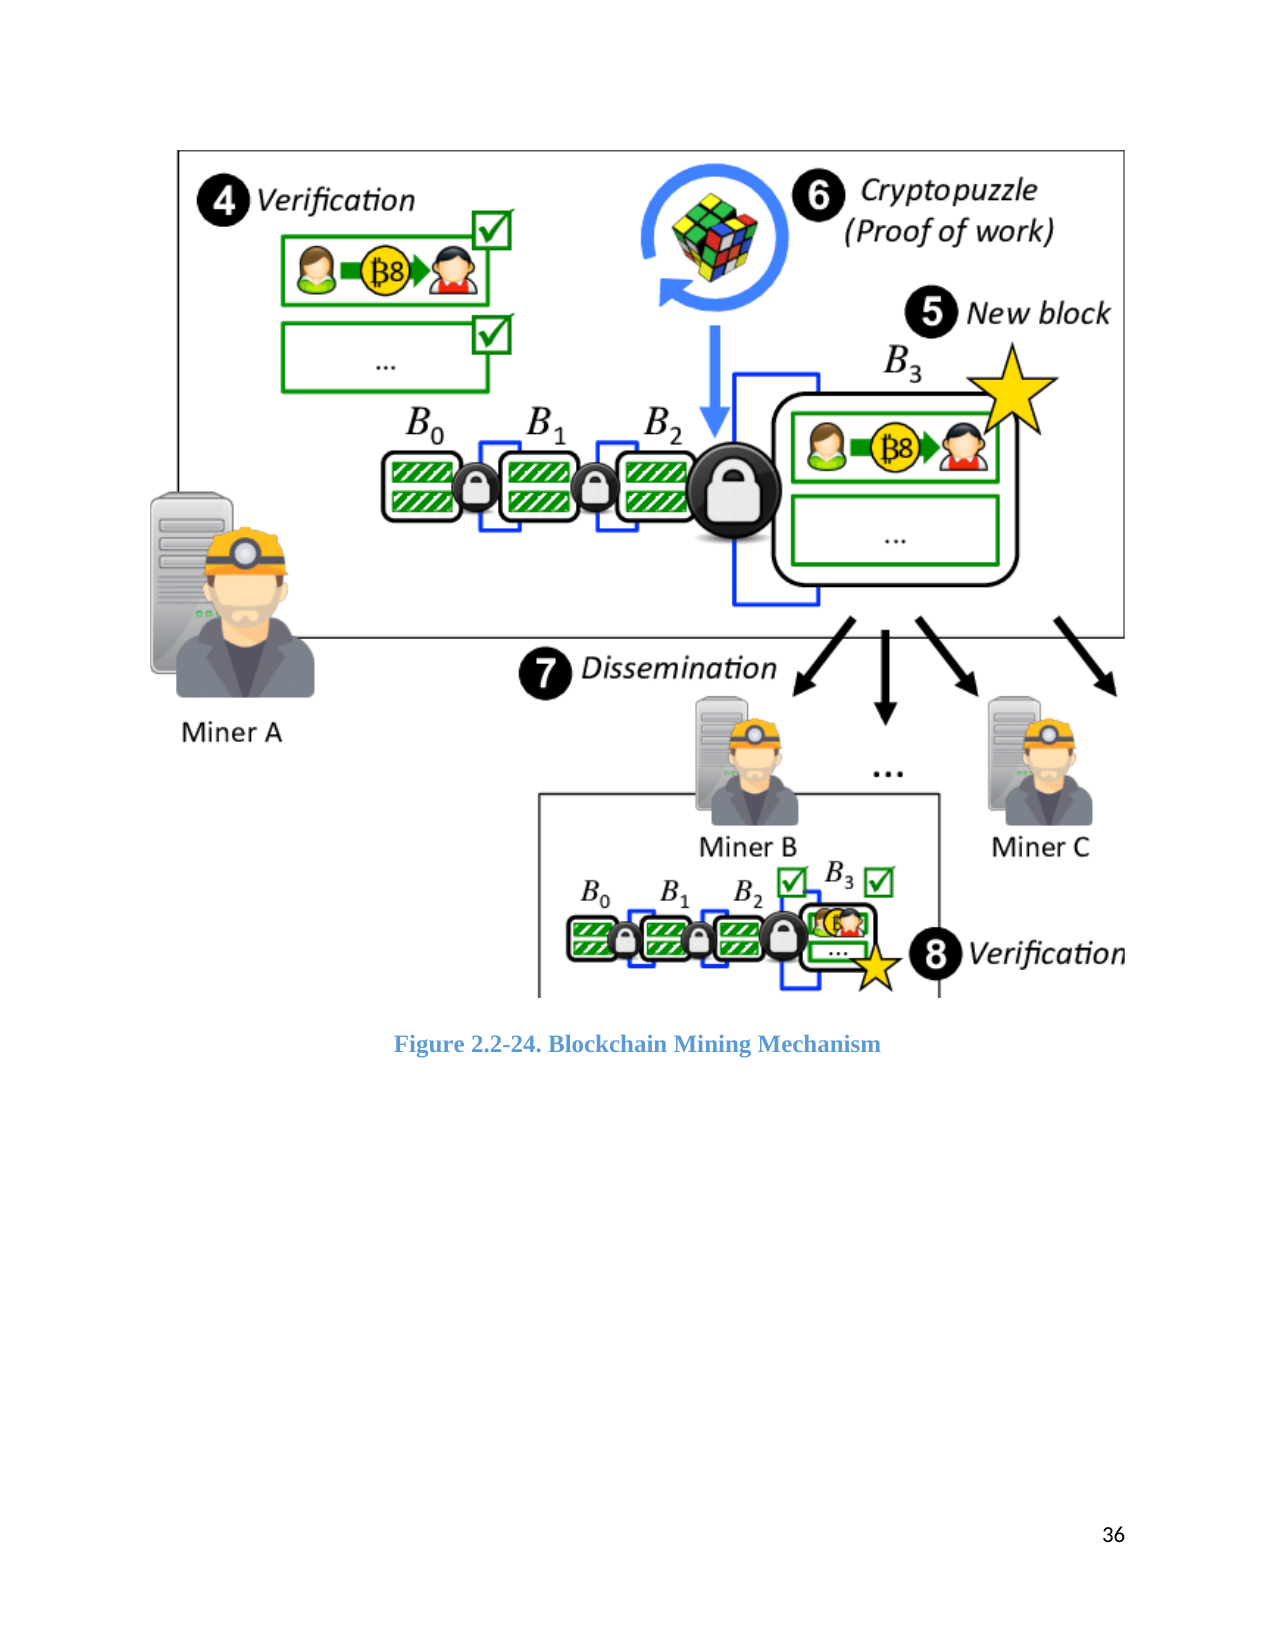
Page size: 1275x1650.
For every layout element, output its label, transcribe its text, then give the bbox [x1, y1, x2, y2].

picture [150, 150, 1125, 998]
